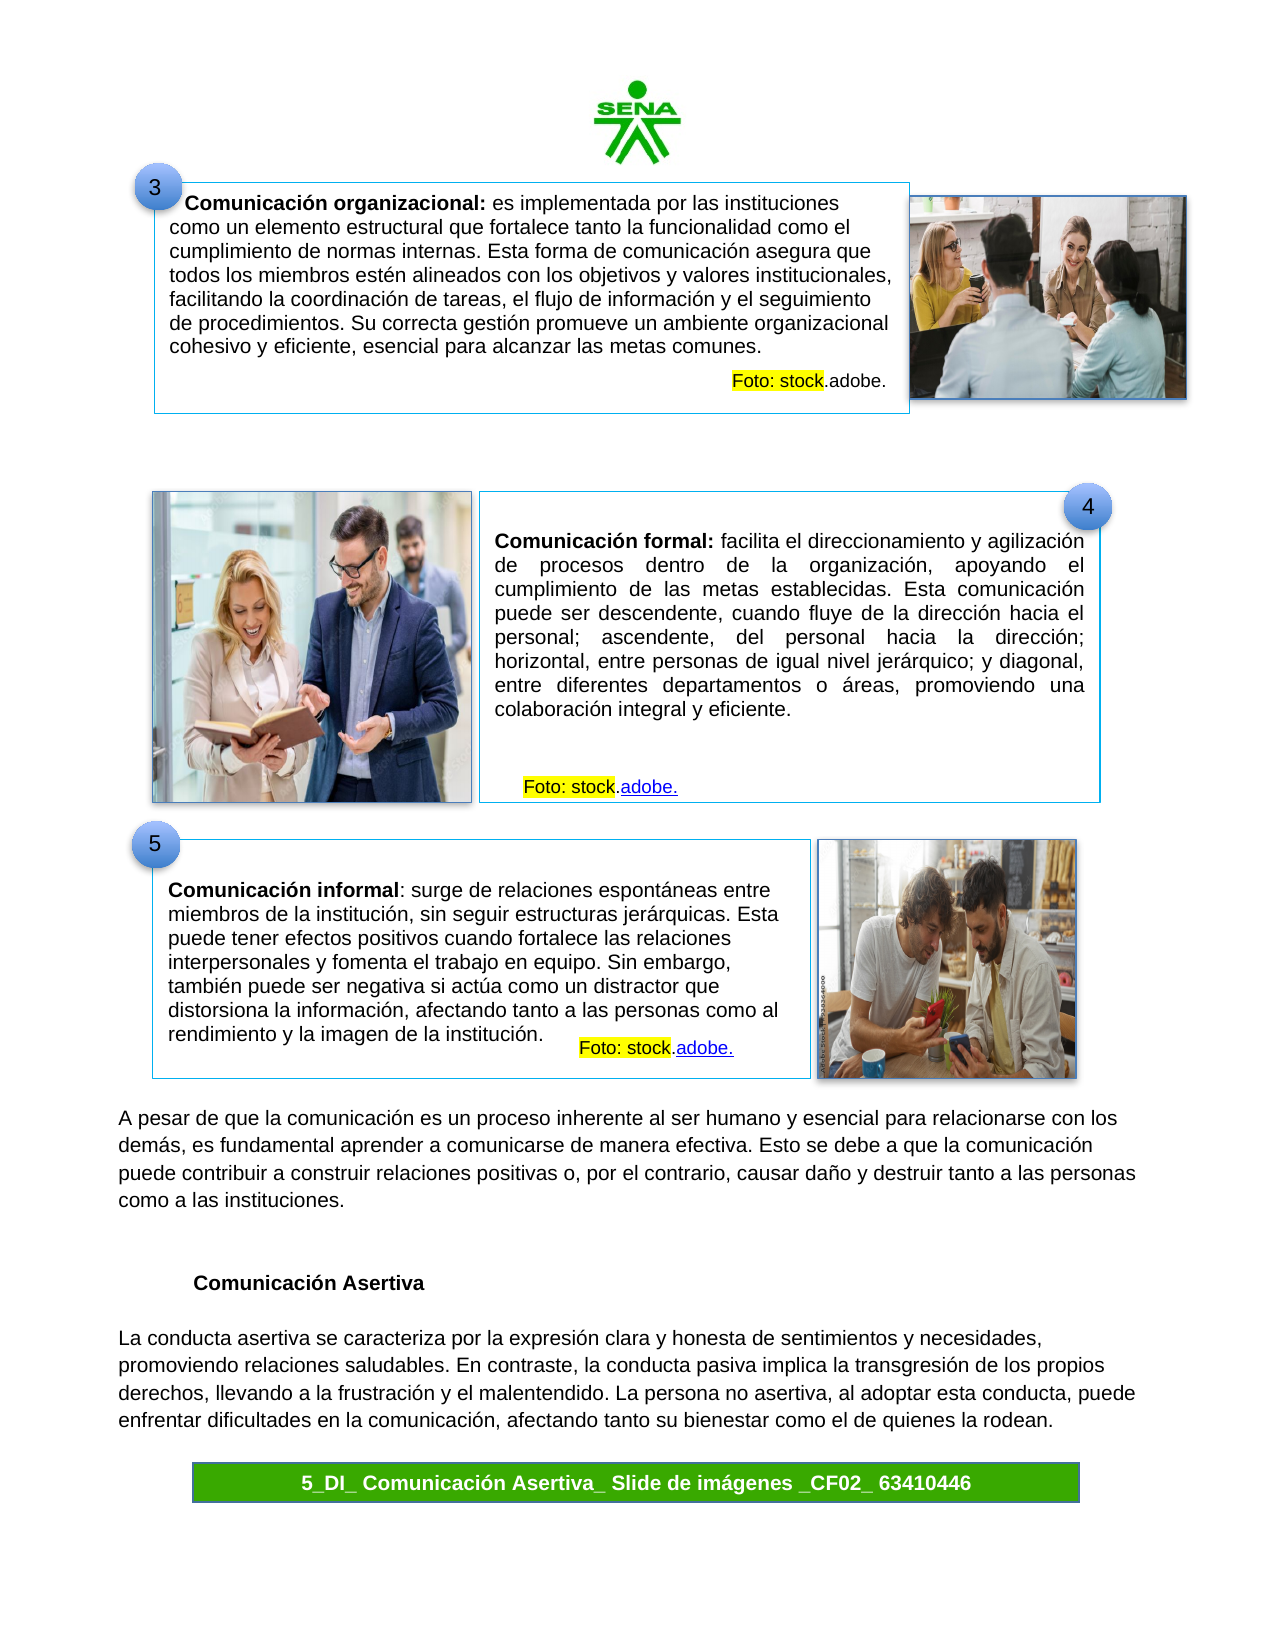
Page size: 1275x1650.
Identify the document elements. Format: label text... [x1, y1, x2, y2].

picture [819, 840, 1075, 1078]
text La conducta asertiva se caracteriza por la expresión clara y honesta de sentimientos y necesidades, promoviendo relaciones saludables. En contraste, la conducta pasiva implica la transgresión de los propios derechos, llevando a la frustración y el malentendido. La persona no asertiva, al adoptar esta conducta, puede enfrentar dificultades en la comunicación, afectando tanto su bienestar como el de quienes la rodean. [118, 1326, 1157, 1432]
text Comunicación Asertiva [193, 1271, 1157, 1294]
picture [588, 75, 687, 172]
text A pesar de que la comunicación es un proceso inherente al ser humano y esencial para relacionarse con los demás, es fundamental aprender a comunicarse de manera efectiva. Esto se debe a que la comunicación puede contribuir a construir relaciones positivas o, por el contrario, causar daño y destruir tanto a las personas como a las instituciones. [118, 1106, 1157, 1212]
picture [910, 197, 1186, 398]
picture [153, 492, 471, 802]
